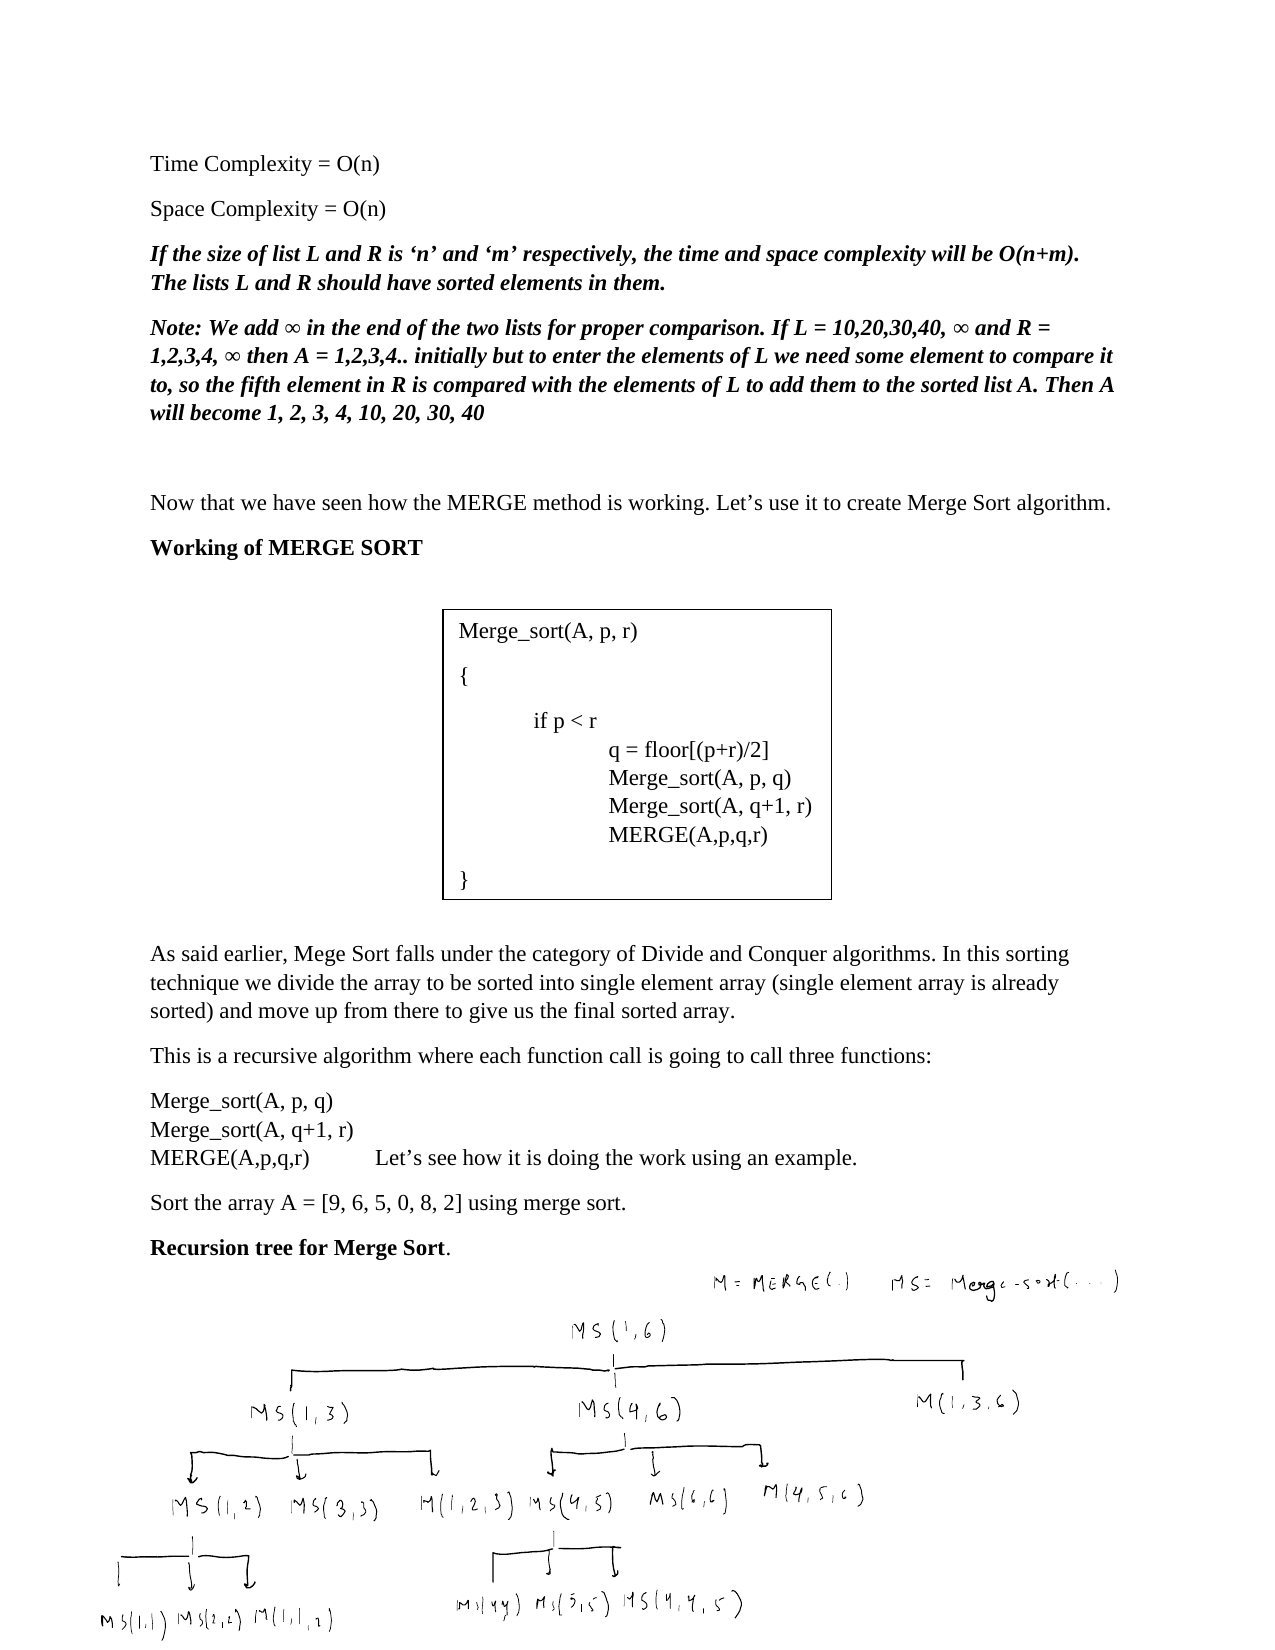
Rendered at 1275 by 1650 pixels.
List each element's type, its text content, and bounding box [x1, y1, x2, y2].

text Now that we have seen how the MERGE method is working. Let’s use it to create Merge Sort algorithm. [150, 489, 1125, 516]
text Sort the array A = [9, 6, 5, 0, 8, 2] using merge sort. [150, 1189, 1125, 1216]
text If the size of list L and R is ‘n’ and ‘m’ respectively, the time and space complexity will be O(n+m). The lists L and R should have sorted elements in them. [150, 240, 1125, 295]
text Time Complexity = O(n) [150, 150, 1125, 176]
text This is a recursive algorithm where each function call is going to call three functions: [150, 1042, 1125, 1069]
text Working of MERGE SORT [150, 534, 1125, 561]
text As said earlier, Mege Sort falls under the category of Divide and Conquer algorithms. In this sorting technique we divide the array to be sorted into single element array (single element array is already sorted) and move up from there to give us the final sorted array. [150, 940, 1125, 1023]
text Space Complexity = O(n) [150, 195, 1125, 221]
text Recursion tree for Merge Sort. [150, 1234, 1125, 1261]
text Merge_sort(A, p, q) Merge_sort(A, q+1, r) MERGE(A,p,q,r) Let’s see how it is doing the work using an example. [150, 1087, 1125, 1171]
text Note: We add ∞ in the end of the two lists for proper comparison. If L = 10,20,30,40, ∞ and R = 1,2,3,4, ∞ then A = 1,2,3,4.. initially but to enter the elements of L we need some element to compare it to, so the fifth element in R is compared with the elements of L to add them to the sorted list A. Then A will become 1, 2, 3, 4, 10, 20, 30, 40 [150, 314, 1125, 425]
